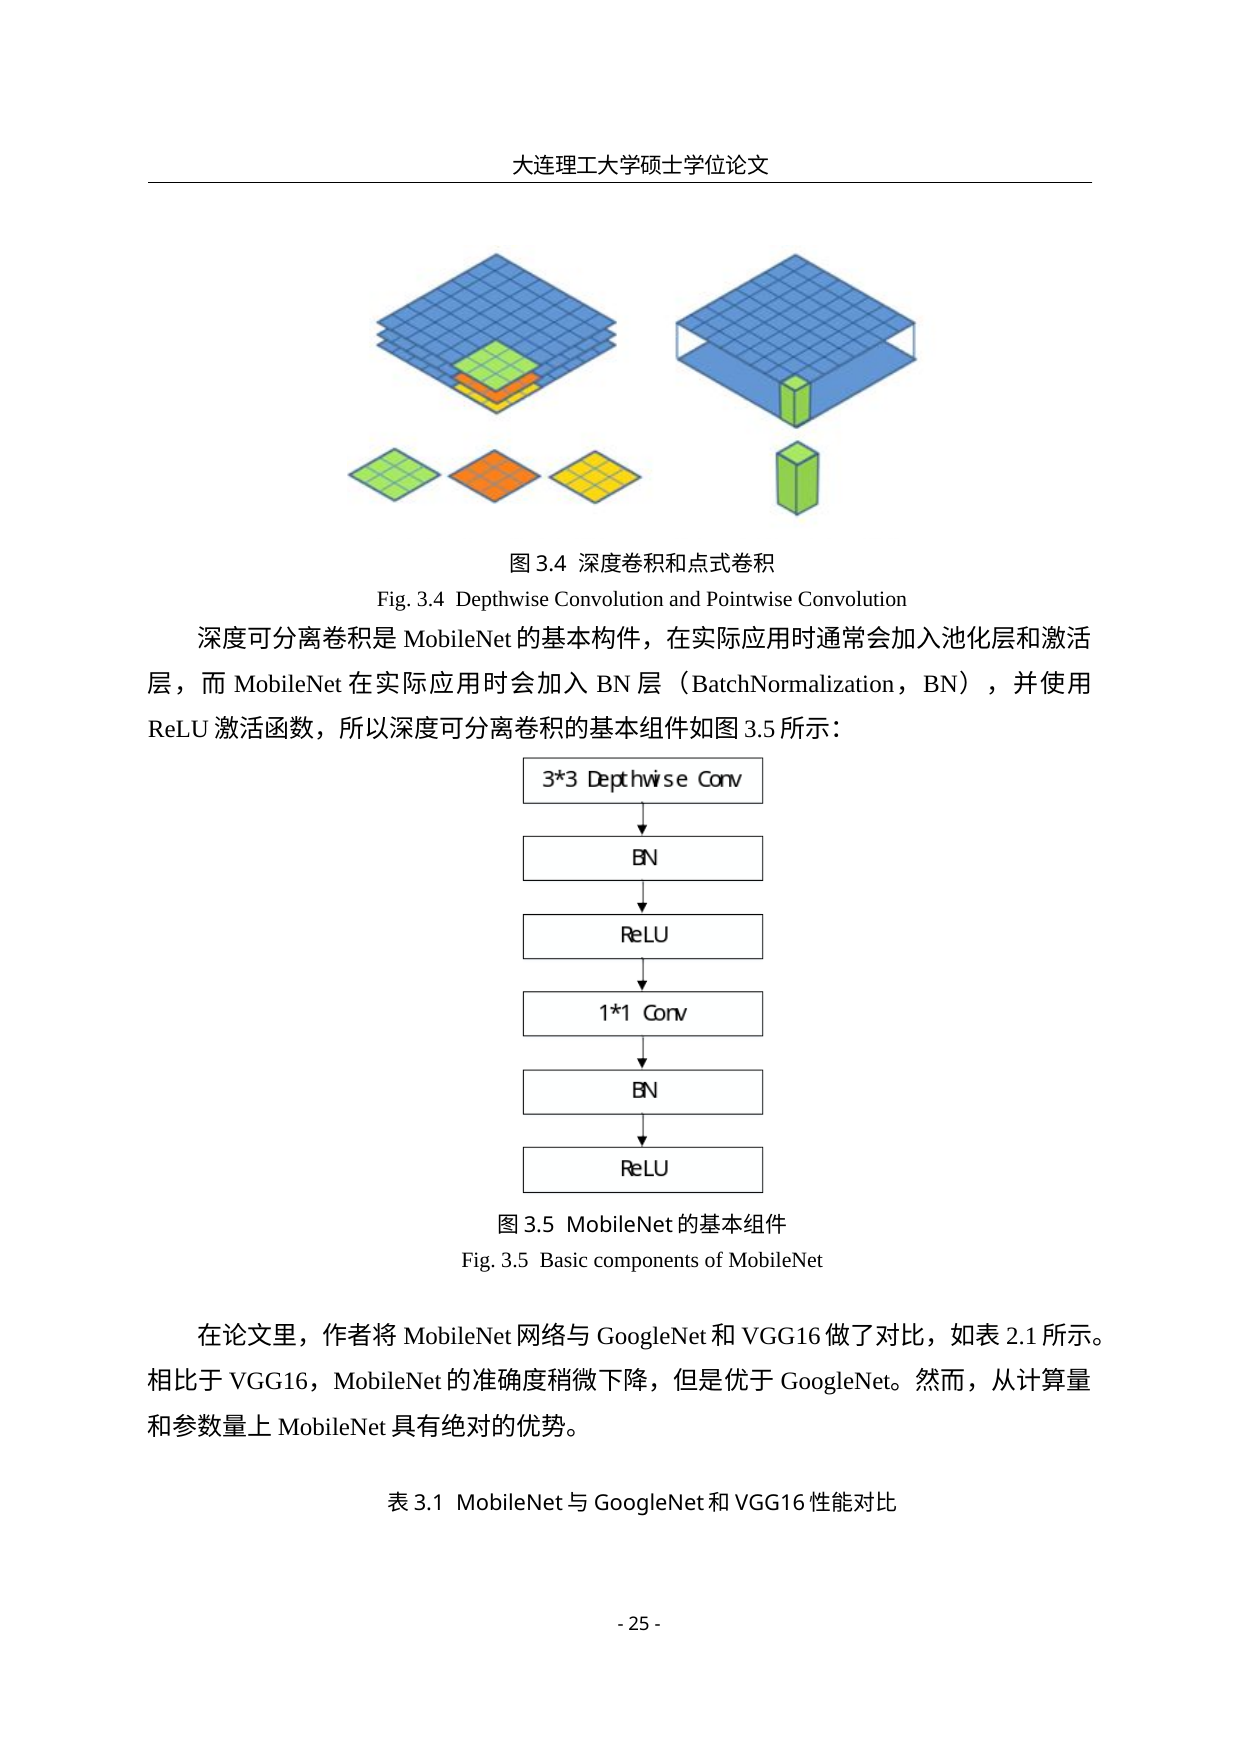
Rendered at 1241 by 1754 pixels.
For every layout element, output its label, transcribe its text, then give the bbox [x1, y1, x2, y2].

picture [347, 245, 938, 539]
text 深度可分离卷积是MobileNet的基本构件，在实际应用时通常会加入池化层和激活层，而MobileNet在实际应用时会加入BN层（BatchNormalization，BN），并使用ReLU激活函数，所以深度可分离卷积的基本组件如图3.5所示： [148, 618, 1092, 745]
text Fig. 3.5 Basic components of MobileNet [148, 1247, 1092, 1272]
text Fig. 3.4 Depthwise Convolution and Pointwise Convolution [148, 586, 1092, 611]
text 表3.1 MobileNet与GoogleNet和VGG16性能对比 [148, 1487, 1092, 1517]
text 图3.5 MobileNet的基本组件 [148, 1207, 1092, 1239]
text 在论文里，作者将MobileNet网络与GoogleNet和VGG16做了对比，如表2.1所示。相比于VGG16，MobileNet的准确度稍微下降，但是优于GoogleNet。然而，从计算量和参数量上MobileNet具有绝对的优势。 [148, 1316, 1092, 1442]
text 图3.4 深度卷积和点式卷积 [148, 546, 1092, 578]
